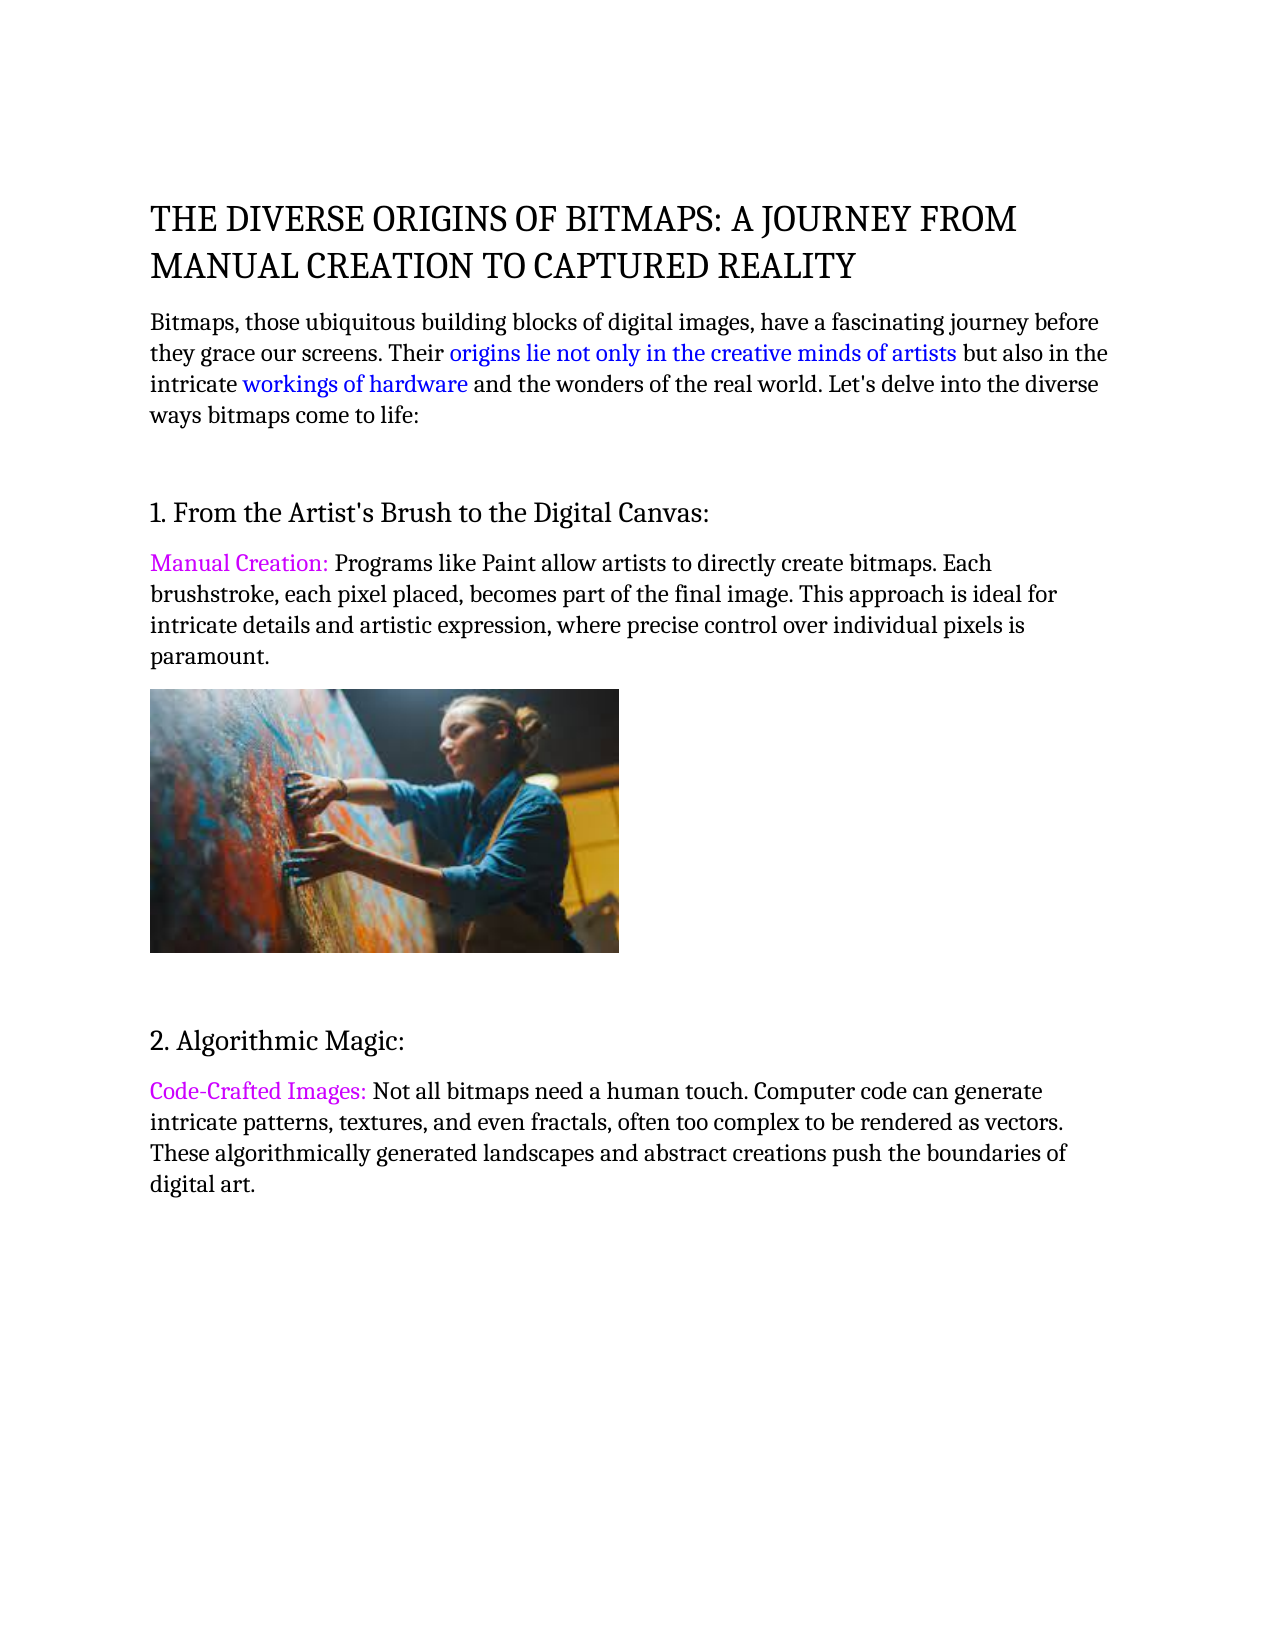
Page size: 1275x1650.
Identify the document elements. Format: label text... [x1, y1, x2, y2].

text 2. Algorithmic Magic: [150, 1024, 1125, 1058]
text 1. From the Artist's Brush to the Digital Canvas: [150, 496, 1125, 529]
text THE DIVERSE ORIGINS OF BITMAPS: A JOURNEY FROM MANUAL CREATION TO CAPTURED REALITY [150, 198, 1125, 287]
picture [150, 689, 619, 953]
text Bitmaps, those ubiquitous building blocks of digital images, have a fascinating journey before they grace our screens. Their origins lie not only in the creative minds of artists but also in the intricate workings of hardware and the wonders of the real world. Let's delve into the diverse ways bitmaps come to life: [150, 307, 1125, 429]
text Code-Crafted Images: Not all bitmaps need a human touch. Computer code can generate intricate patterns, textures, and even fractals, often too complex to be rendered as vectors. These algorithmically generated landscapes and abstract creations push the boundaries of digital art. [150, 1077, 1125, 1199]
text Manual Creation: Programs like Paint allow artists to directly create bitmaps. Each brushstroke, each pixel placed, becomes part of the final image. This approach is ideal for intricate details and artistic expression, where precise control over individual pixels is paramount. [150, 549, 1125, 671]
